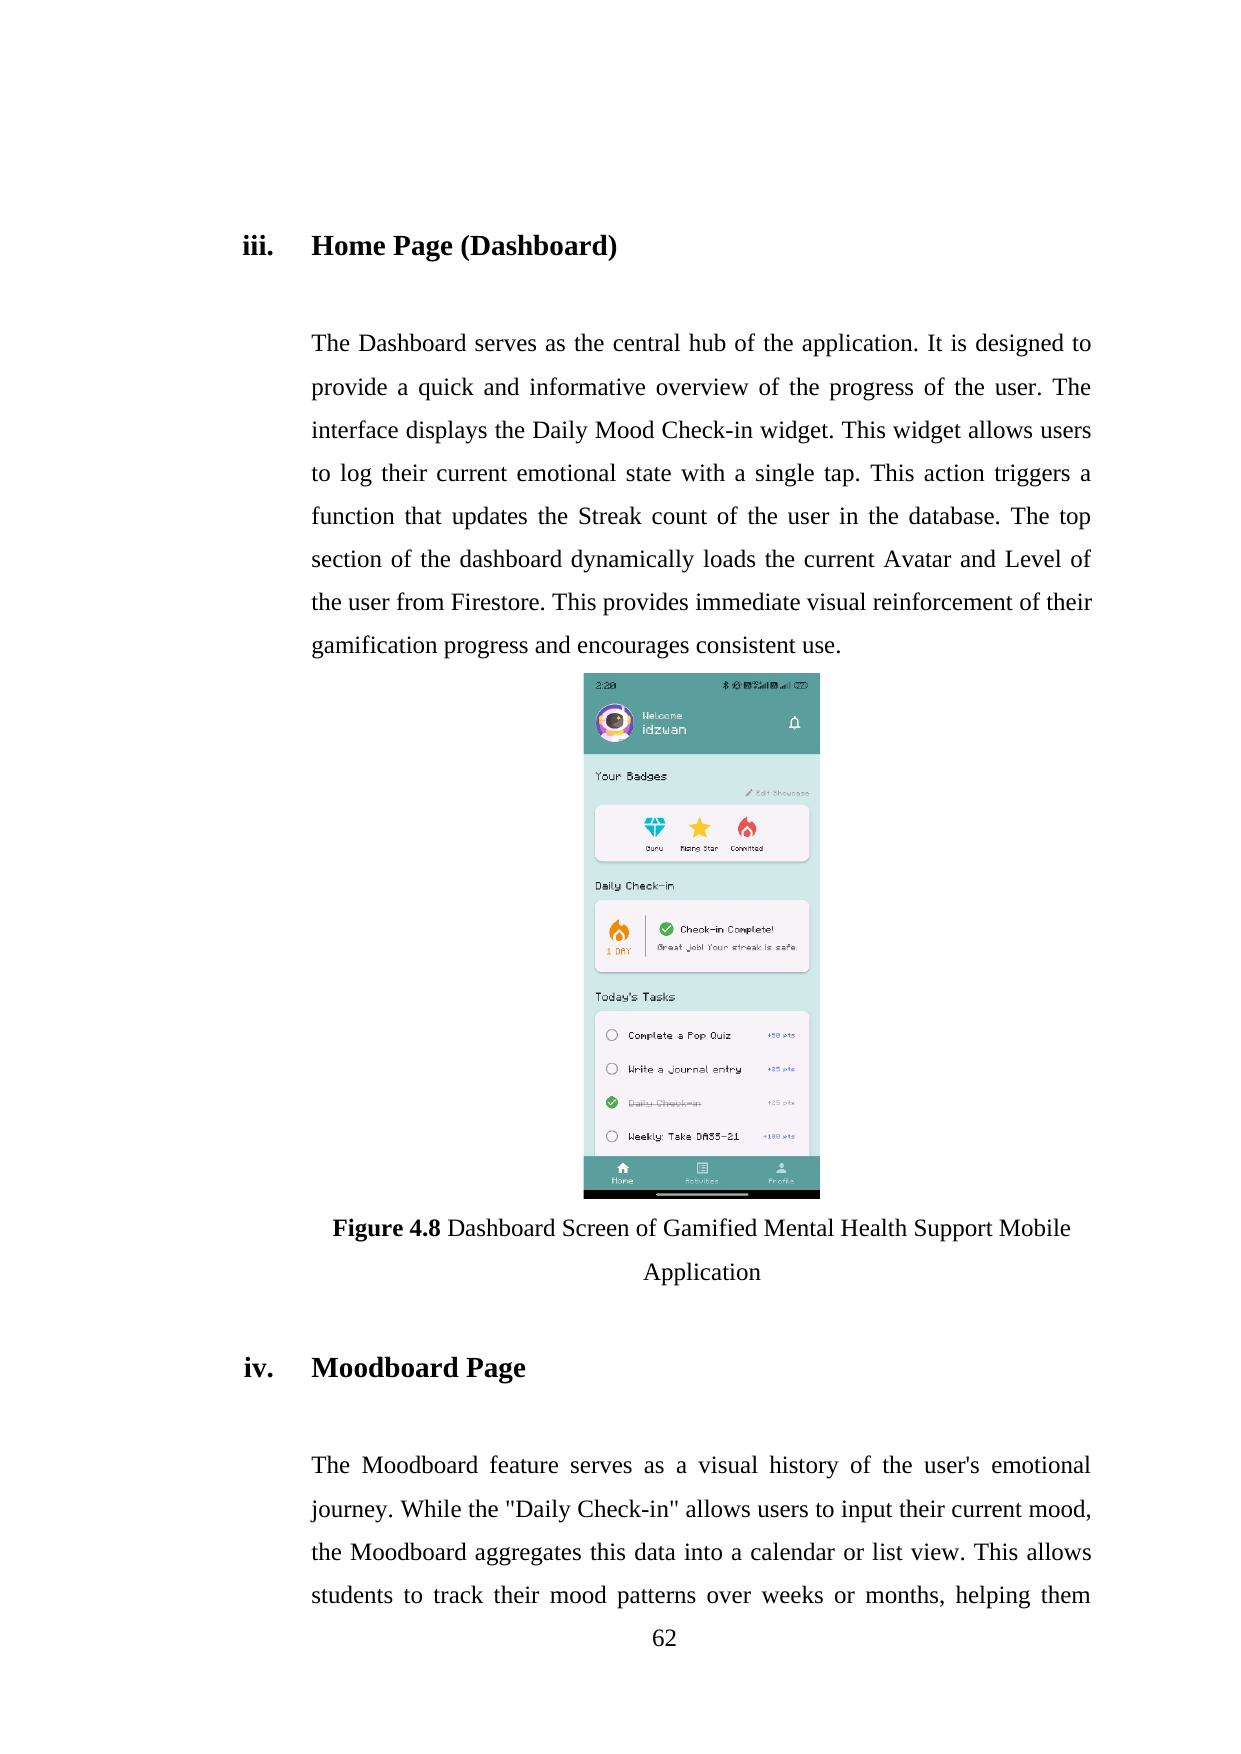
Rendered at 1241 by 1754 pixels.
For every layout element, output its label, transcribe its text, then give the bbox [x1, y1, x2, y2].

picture [583, 673, 820, 1199]
list Figure 4.8 Dashboard Screen of Gamified Mental Health Support Mobile Application [311, 1213, 1092, 1285]
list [311, 1451, 1092, 1609]
list Home Page (Dashboard) [274, 228, 1092, 261]
list The Dashboard serves as the central hub of the application. It is designed to provide a quick and informative overview of the progress of the user. The interface displays the Daily Mood Check-in widget. This widget allows users to log their current emotional state with a single tap. This action triggers a function that updates the Streak count of the user in the database. The top section of the dashboard dynamically loads the current Avatar and Level of the user from Firestore. This provides immediate visual reinforcement of their gamification progress and encourages consistent use. [311, 328, 1092, 659]
list Moodboard Page [274, 1350, 1092, 1383]
